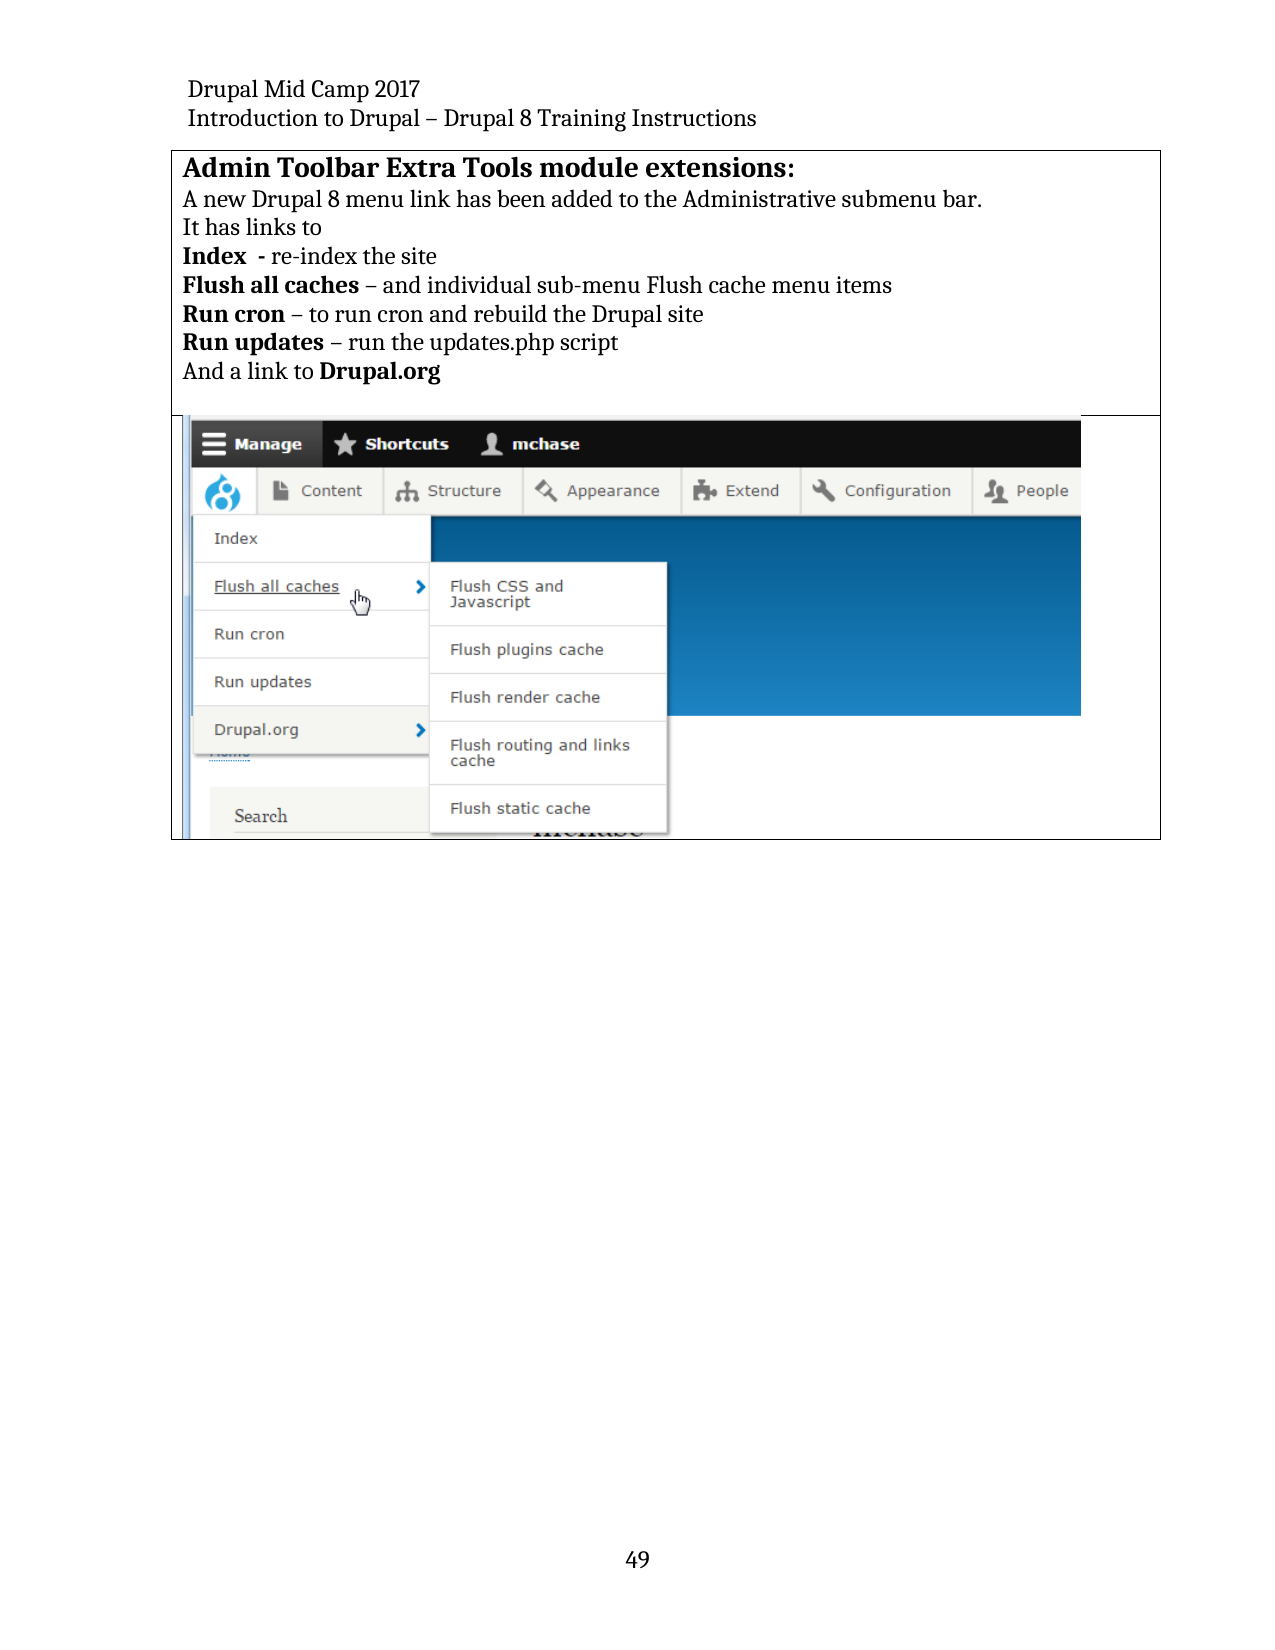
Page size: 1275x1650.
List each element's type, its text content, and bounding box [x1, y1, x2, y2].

picture [182, 415, 1081, 839]
table_cell [1081, 416, 1160, 839]
table_header Admin Toolbar Extra Tools module extensions: A new Drupal 8 menu link has been added to the Administrative submenu bar. It has links to Index - re-index the site Flush all caches – and individual sub-menu Flush cache menu items Run cron – to run cron and rebuild the Drupal site Run updates – run the updates.php script And a link to Drupal.org [172, 151, 1160, 414]
table_cell [172, 416, 182, 839]
